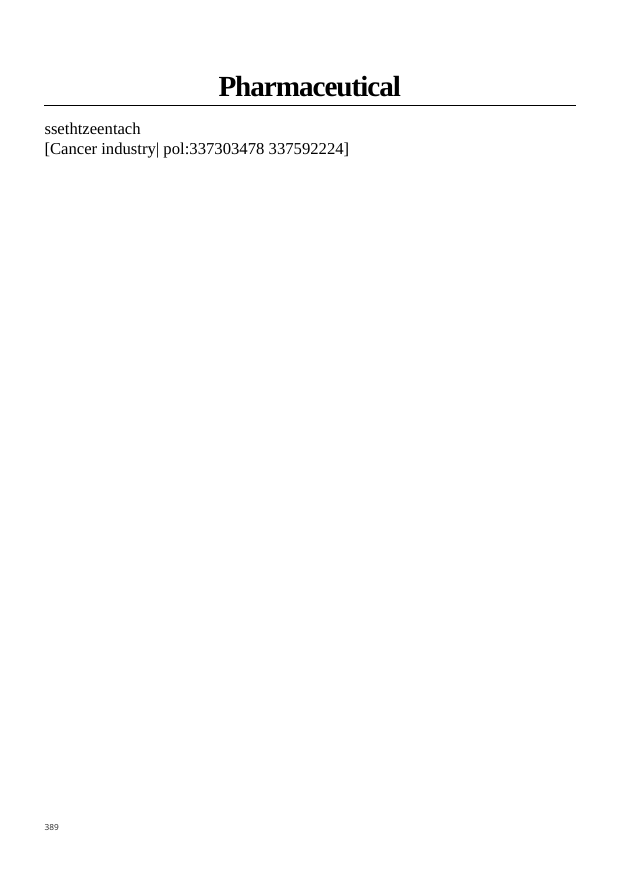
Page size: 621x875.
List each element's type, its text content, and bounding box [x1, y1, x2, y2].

subtitle Pharmaceutical [44, 69, 576, 105]
text ssethtzeentach [44, 118, 576, 138]
text [Cancer industry| pol:337303478 337592224] [44, 139, 576, 158]
